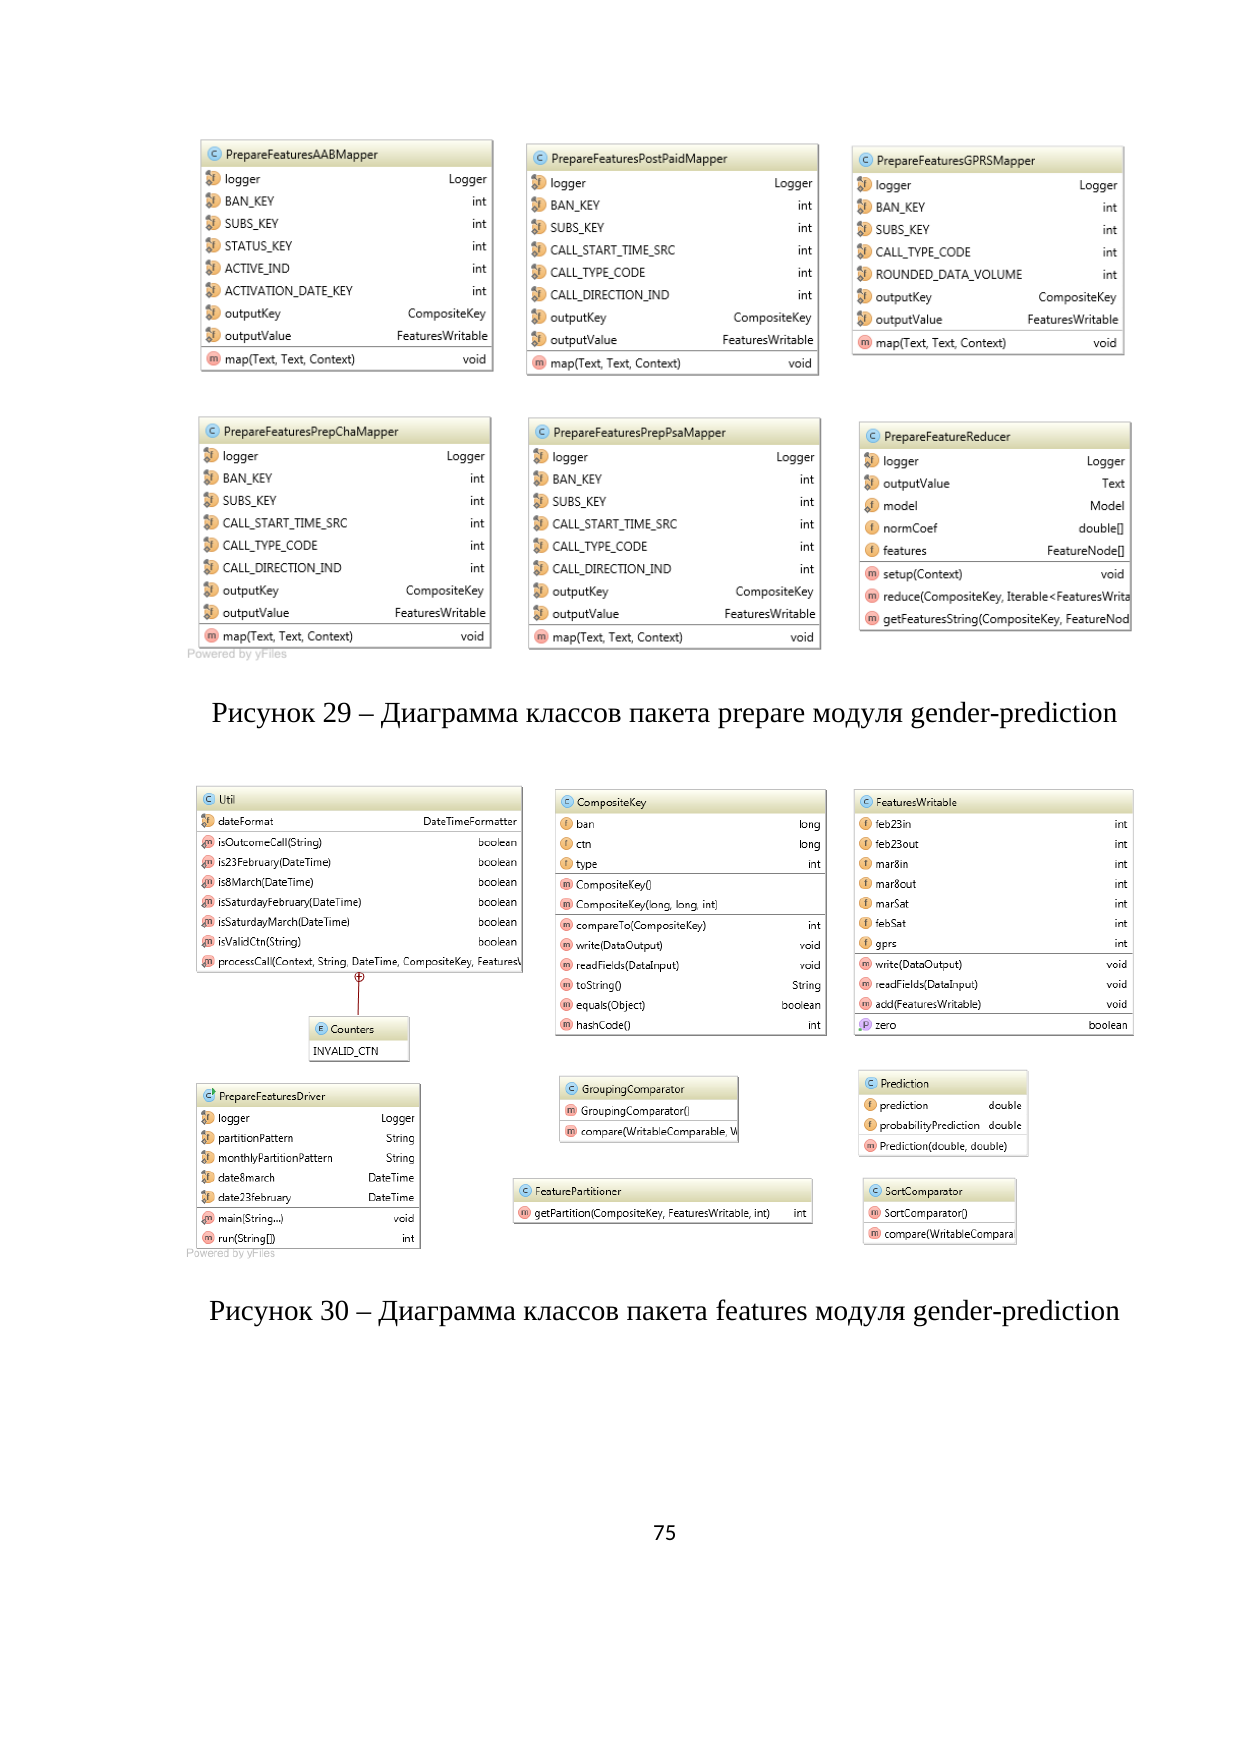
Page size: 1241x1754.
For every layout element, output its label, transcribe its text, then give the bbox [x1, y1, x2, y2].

text Рисунок 30 – Диаграмма классов пакета features модуля gender-prediction [177, 1293, 1152, 1326]
picture [177, 118, 1152, 670]
text Рисунок 29 – Диаграмма классов пакета prepare модуля gender-prediction [177, 695, 1152, 729]
picture [177, 766, 1152, 1267]
